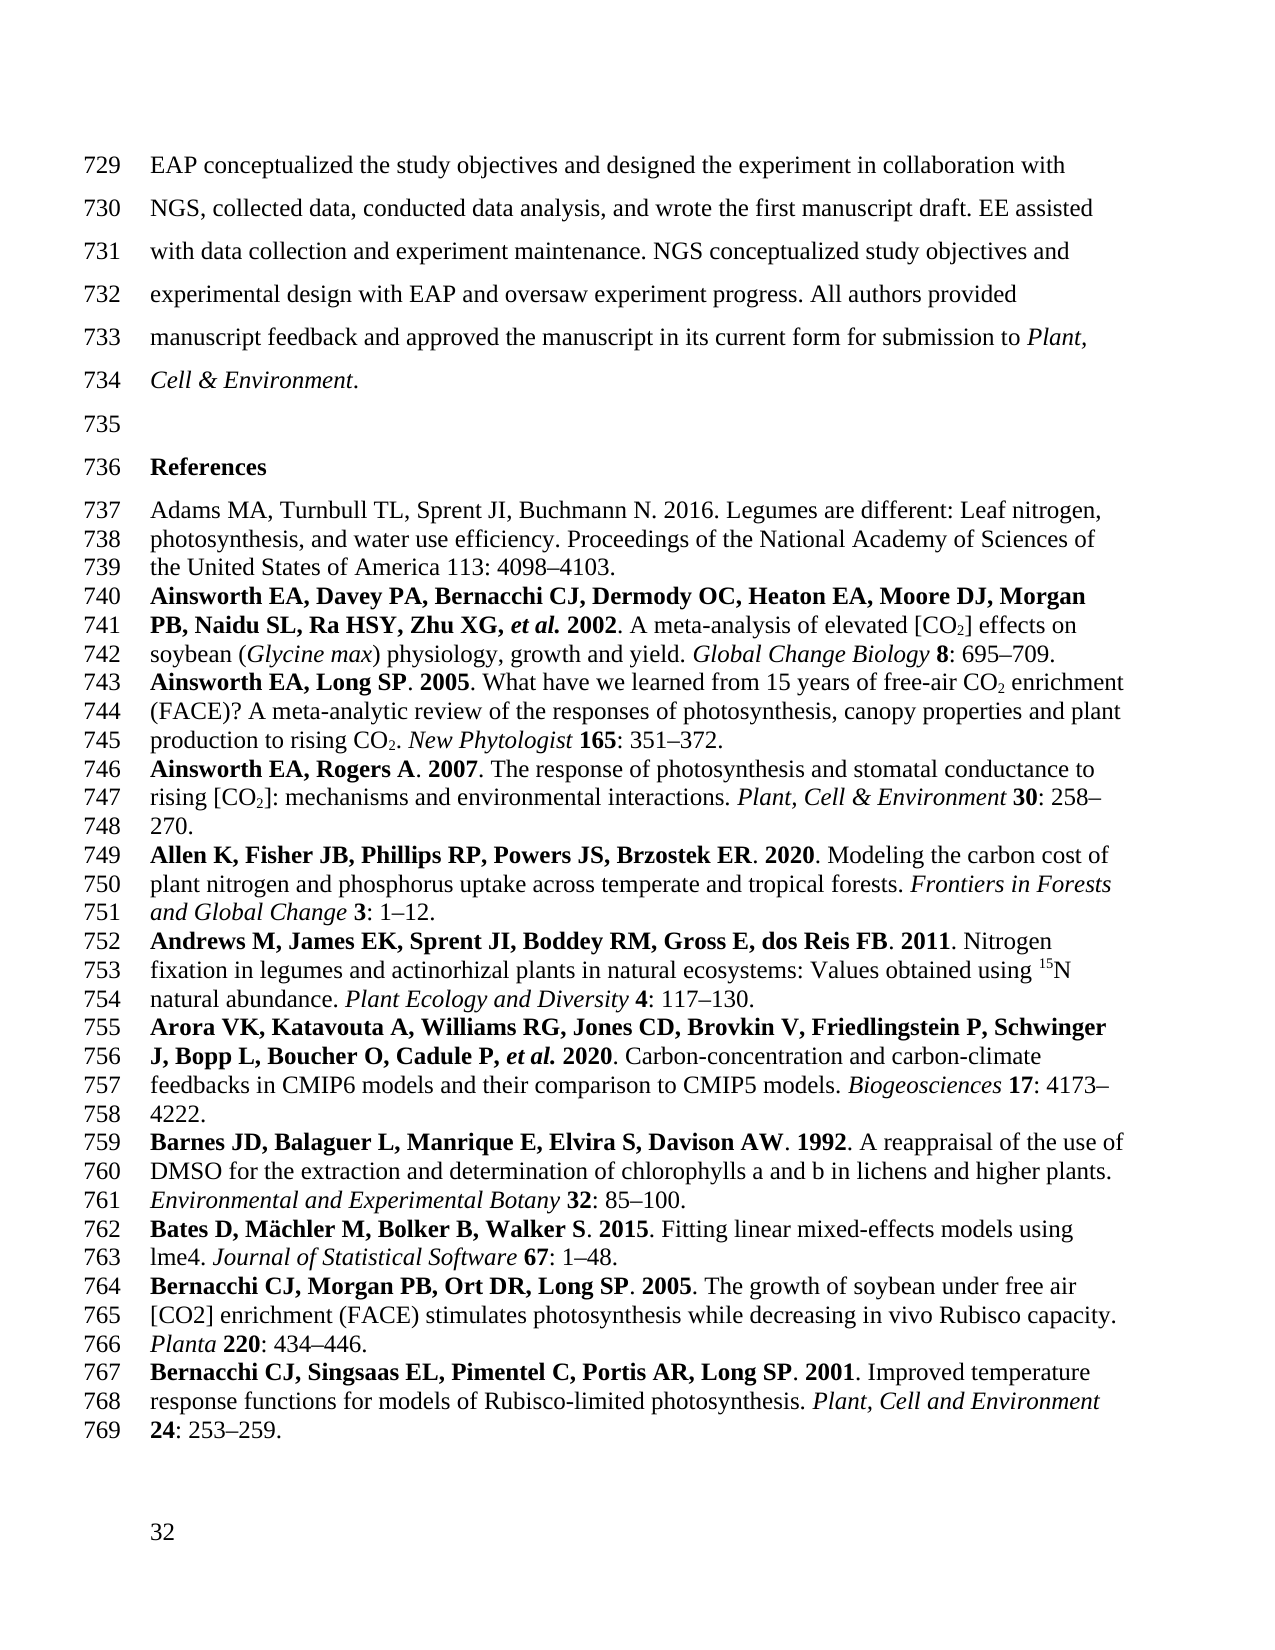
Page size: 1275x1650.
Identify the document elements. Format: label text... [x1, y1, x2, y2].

text EAP conceptualized the study objectives and designed the experiment in collaboration with NGS, collected data, conducted data analysis, and wrote the first manuscript draft. EE assisted with data collection and experiment maintenance. NGS conceptualized study objectives and experimental design with EAP and oversaw experiment progress. All authors provided manuscript feedback and approved the manuscript in its current form for submission to Plant, Cell & Environment. [150, 150, 1125, 394]
text References [150, 452, 1125, 481]
